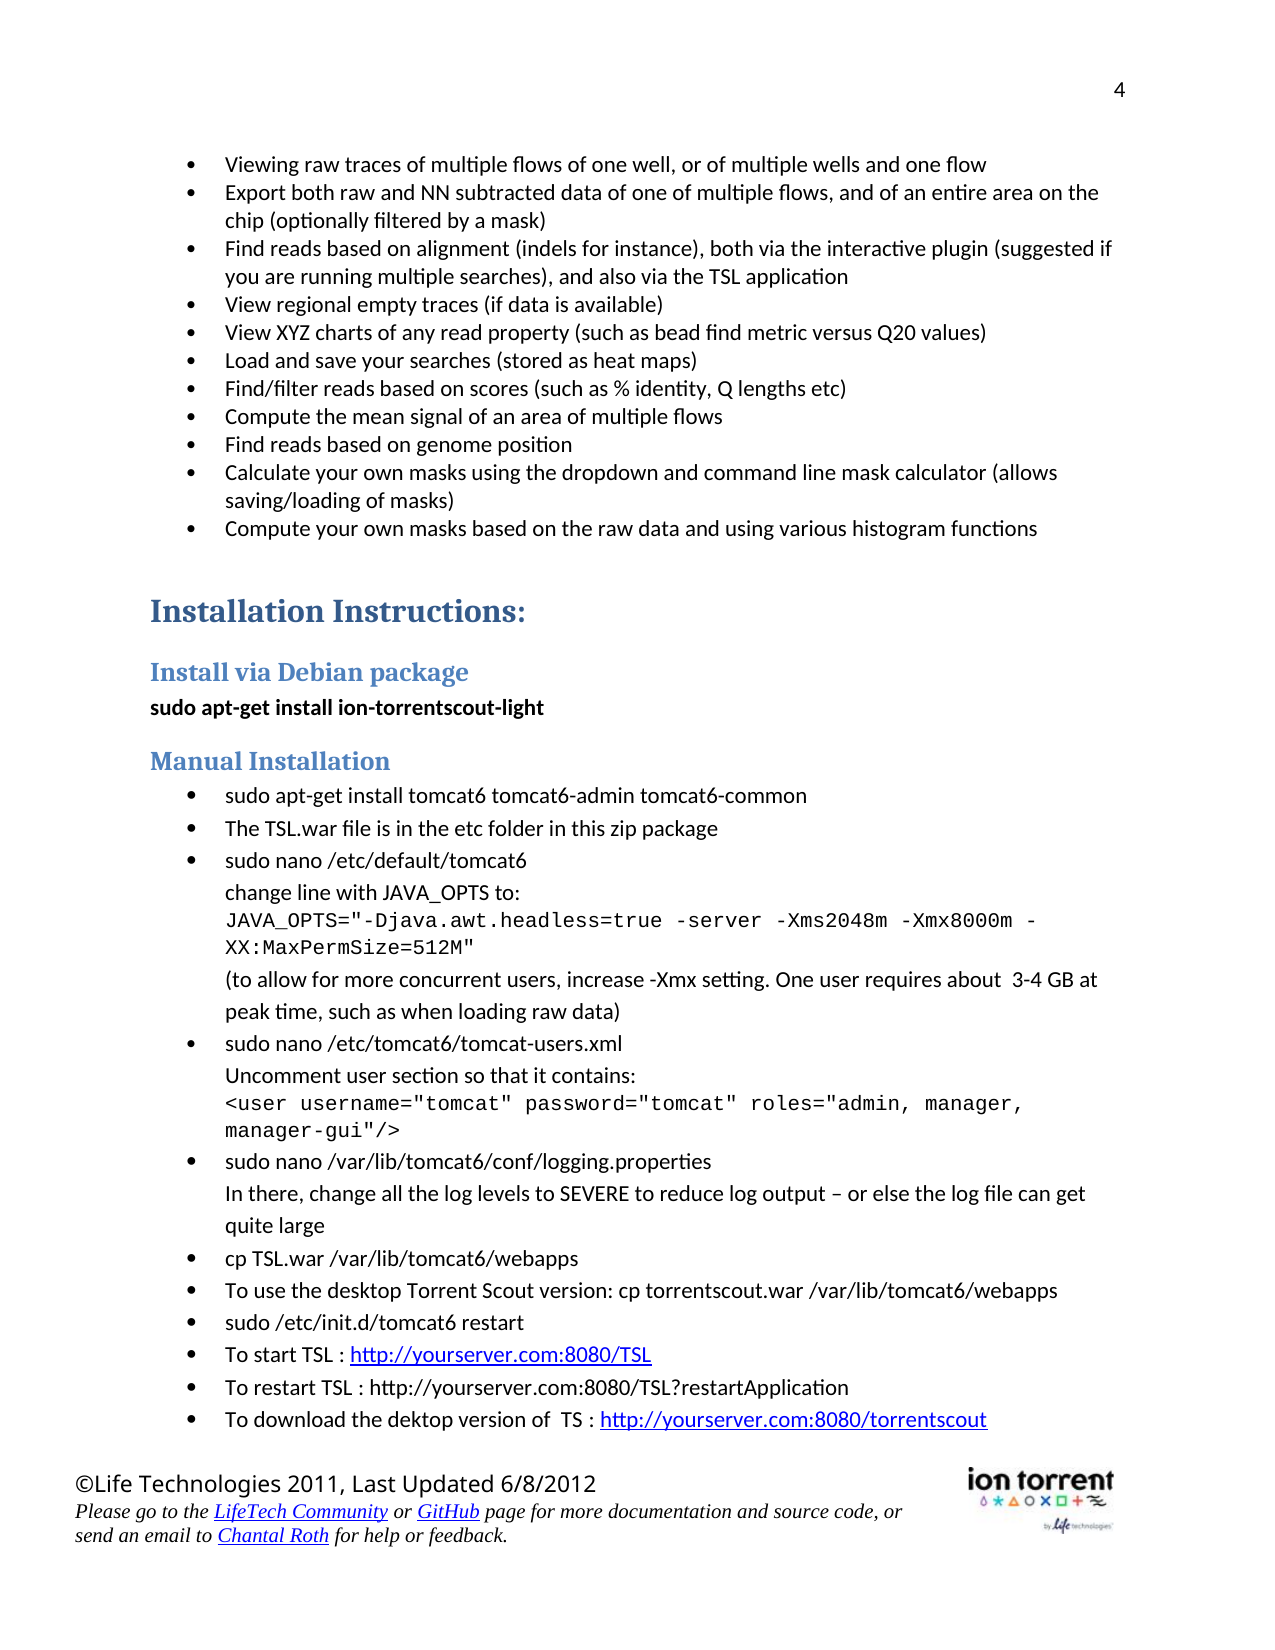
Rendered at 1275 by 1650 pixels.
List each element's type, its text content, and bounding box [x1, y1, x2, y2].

list To use the desktop Torrent Scout version: cp torrentscout.war /var/lib/tomcat6/webapps [187, 1276, 1125, 1304]
picture [968, 1467, 1114, 1534]
list Compute your own masks based on the raw data and using various histogram functions [187, 514, 1125, 542]
list cp TSL.war /var/lib/tomcat6/webapps [187, 1244, 1125, 1272]
list View regional empty traces (if data is available) [187, 290, 1125, 318]
list sudo nano /etc/default/tomcat6 change line with JAVA_OPTS to: JAVA_OPTS="-Djava.awt.headless=true -server -Xms2048m -Xmx8000m -XX:MaxPermSize=512M" (to allow for more concurrent users, increase -Xmx setting. One user requires about 3-4 GB at peak time, such as when loading raw data) [187, 846, 1125, 1025]
list Viewing raw traces of multiple flows of one well, or of multiple wells and one flow [187, 150, 1125, 178]
subtitle Installation Instructions: [150, 592, 1125, 631]
text sudo apt-get install ion-torrentscout-light [150, 693, 1125, 721]
list sudo nano /var/lib/tomcat6/conf/logging.properties In there, change all the log levels to SEVERE to reduce log output – or else the log file can get quite large [187, 1147, 1125, 1240]
list To start TSL : http://yourserver.com:8080/TSL [187, 1340, 1125, 1368]
list Compute the mean signal of an area of multiple flows [187, 402, 1125, 430]
list Load and save your searches (stored as heat maps) [187, 346, 1125, 374]
subtitle Install via Debian package [150, 657, 1125, 688]
list To restart TSL : http://yourserver.com:8080/TSL?restartApplication [187, 1373, 1125, 1401]
list Find/filter reads based on scores (such as % identity, Q lengths etc) [187, 374, 1125, 402]
list sudo apt-get install tomcat6 tomcat6-admin tomcat6-common [187, 782, 1125, 810]
list sudo /etc/init.d/tomcat6 restart [187, 1308, 1125, 1336]
list Calculate your own masks using the dropdown and command line mask calculator (allows saving/loading of masks) [187, 458, 1125, 514]
list To download the dektop version of TS : http://yourserver.com:8080/torrentscout [187, 1405, 1125, 1433]
list View XYZ charts of any read property (such as bead find metric versus Q20 values) [187, 318, 1125, 346]
subtitle Manual Installation [150, 746, 1125, 777]
list Find reads based on genome position [187, 430, 1125, 458]
list Export both raw and NN subtracted data of one of multiple flows, and of an entire area on the chip (optionally filtered by a mask) [187, 178, 1125, 234]
list sudo nano /etc/tomcat6/tomcat-users.xml Uncomment user section so that it contains: <user username="tomcat" password="tomcat" roles="admin, manager, manager-gui"/> [187, 1029, 1125, 1144]
list Find reads based on alignment (indels for instance), both via the interactive plugin (suggested if you are running multiple searches), and also via the TSL application [187, 234, 1125, 290]
list The TSL.war file is in the etc folder in this zip package [187, 814, 1125, 842]
